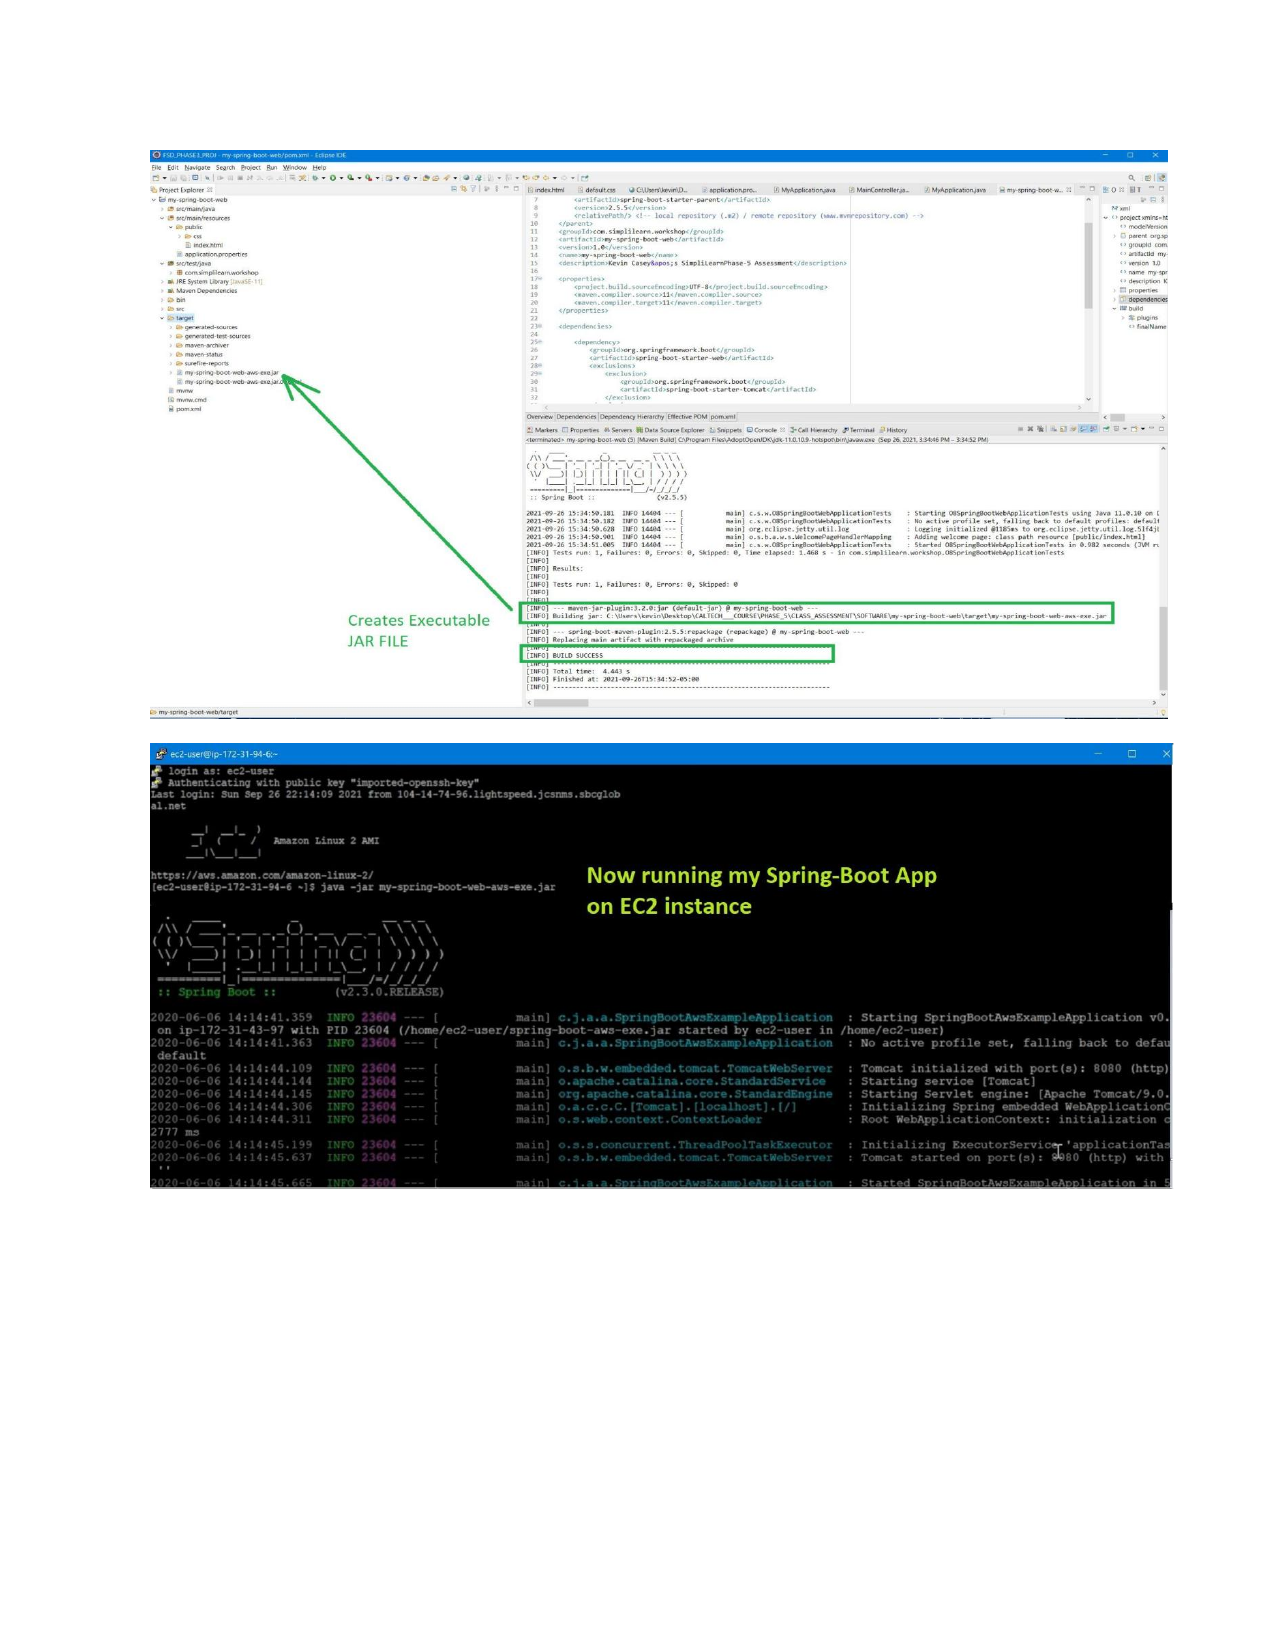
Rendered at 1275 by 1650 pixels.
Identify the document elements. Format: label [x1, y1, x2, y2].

picture [150, 150, 1168, 719]
picture [150, 743, 1174, 1189]
